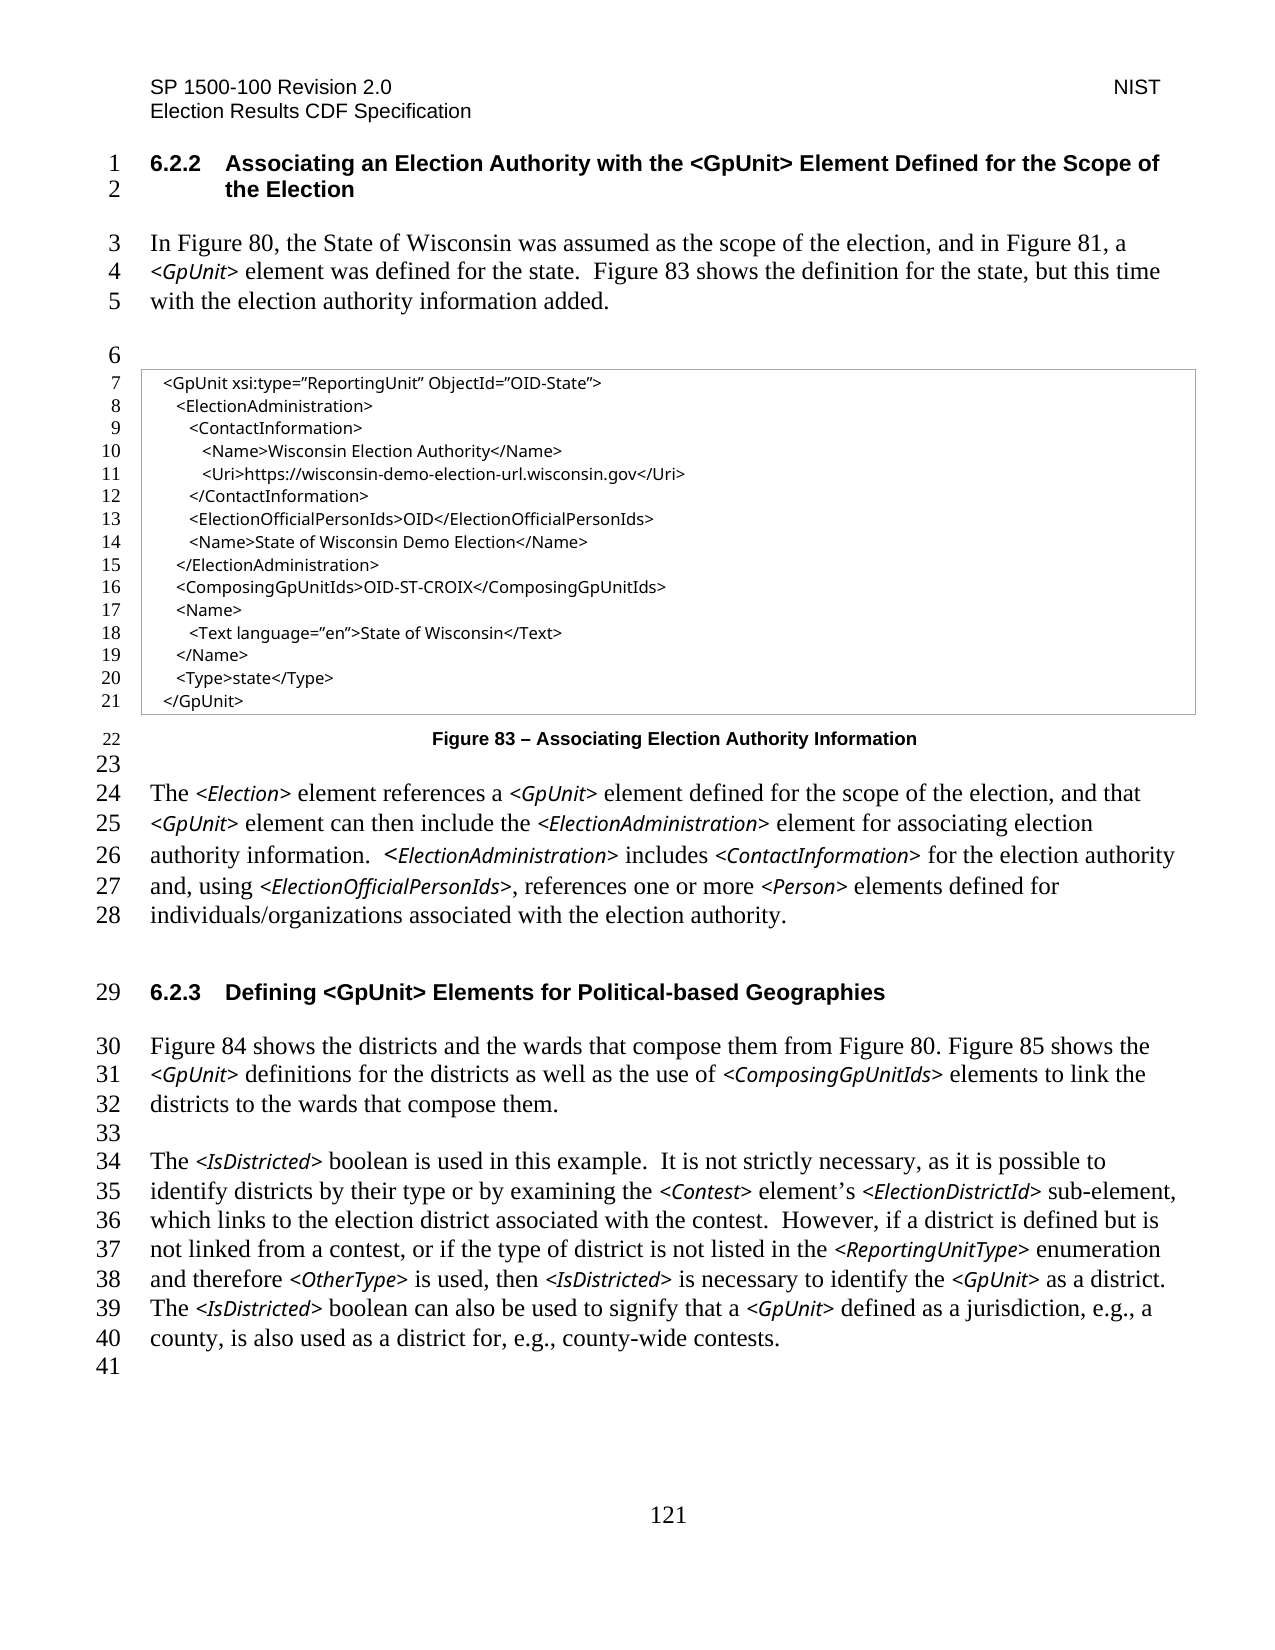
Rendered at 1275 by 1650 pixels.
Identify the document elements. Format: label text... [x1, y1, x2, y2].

text Figure 84 shows the districts and the wards that compose them from Figure 80. Figure 85 shows the <GpUnit> definitions for the districts as well as the use of <ComposingGpUnitIds> elements to link the districts to the wards that compose them. [150, 1031, 1186, 1118]
text <Name> [150, 599, 1186, 621]
subtitle Defining <GpUnit> Elements for Political-based Geographies [150, 979, 1186, 1006]
text <Uri>https://wisconsin-demo-election-url.wisconsin.gov</Uri> [150, 462, 1186, 485]
text <ComposingGpUnitIds>OID-ST-CROIX</ComposingGpUnitIds> [150, 576, 1186, 599]
text <ContactInformation> [150, 417, 1186, 440]
text </Name> [150, 644, 1186, 667]
subtitle Associating an Election Authority with the <GpUnit> Element Defined for the Scope of the Election [150, 150, 1186, 203]
text </ElectionAdministration> [150, 553, 1186, 576]
text The <Election> element references a <GpUnit> element defined for the scope of the election, and that <GpUnit> element can then include the <ElectionAdministration> element for associating election authority information. <ElectionAdministration> includes <ContactInformation> for the election authority and, using <ElectionOfficialPersonIds>, references one or more <Person> elements defined for individuals/organizations associated with the election authority. [150, 778, 1186, 929]
text <Name>State of Wisconsin Demo Election</Name> [150, 531, 1186, 553]
text <Type>state</Type> [150, 667, 1186, 686]
text <ElectionOfficialPersonIds>OID</ElectionOfficialPersonIds> [150, 508, 1186, 531]
text In Figure 80, the State of Wisconsin was assumed as the scope of the election, and in Figure 81, a <GpUnit> element was defined for the state. Figure 83 shows the definition for the state, but this time with the election authority information added. [150, 228, 1186, 315]
text <Name>Wisconsin Election Authority</Name> [150, 440, 1186, 462]
text <Text language=”en”>State of Wisconsin</Text> [150, 621, 1186, 644]
text Figure 83 – Associating Election Authority Information [150, 728, 1186, 749]
text The <IsDistricted> boolean is used in this example. It is not strictly necessary, as it is possible to identify districts by their type or by examining the <Contest> element’s <ElectionDistrictId> sub-element, which links to the election district associated with the contest. However, if a district is defined but is not linked from a contest, or if the type of district is not listed in the <ReportingUnitType> enumeration and therefore <OtherType> is used, then <IsDistricted> is necessary to identify the <GpUnit> as a district. The <IsDistricted> boolean can also be used to signify that a <GpUnit> defined as a jurisdiction, e.g., a county, is also used as a district for, e.g., county-wide contests. [150, 1146, 1186, 1351]
text </GpUnit> [142, 686, 1195, 714]
text <GpUnit xsi:type=”ReportingUnit” ObjectId=”OID-State”> [142, 370, 1195, 394]
text </ContactInformation> [150, 485, 1186, 508]
text <ElectionAdministration> [150, 394, 1186, 417]
